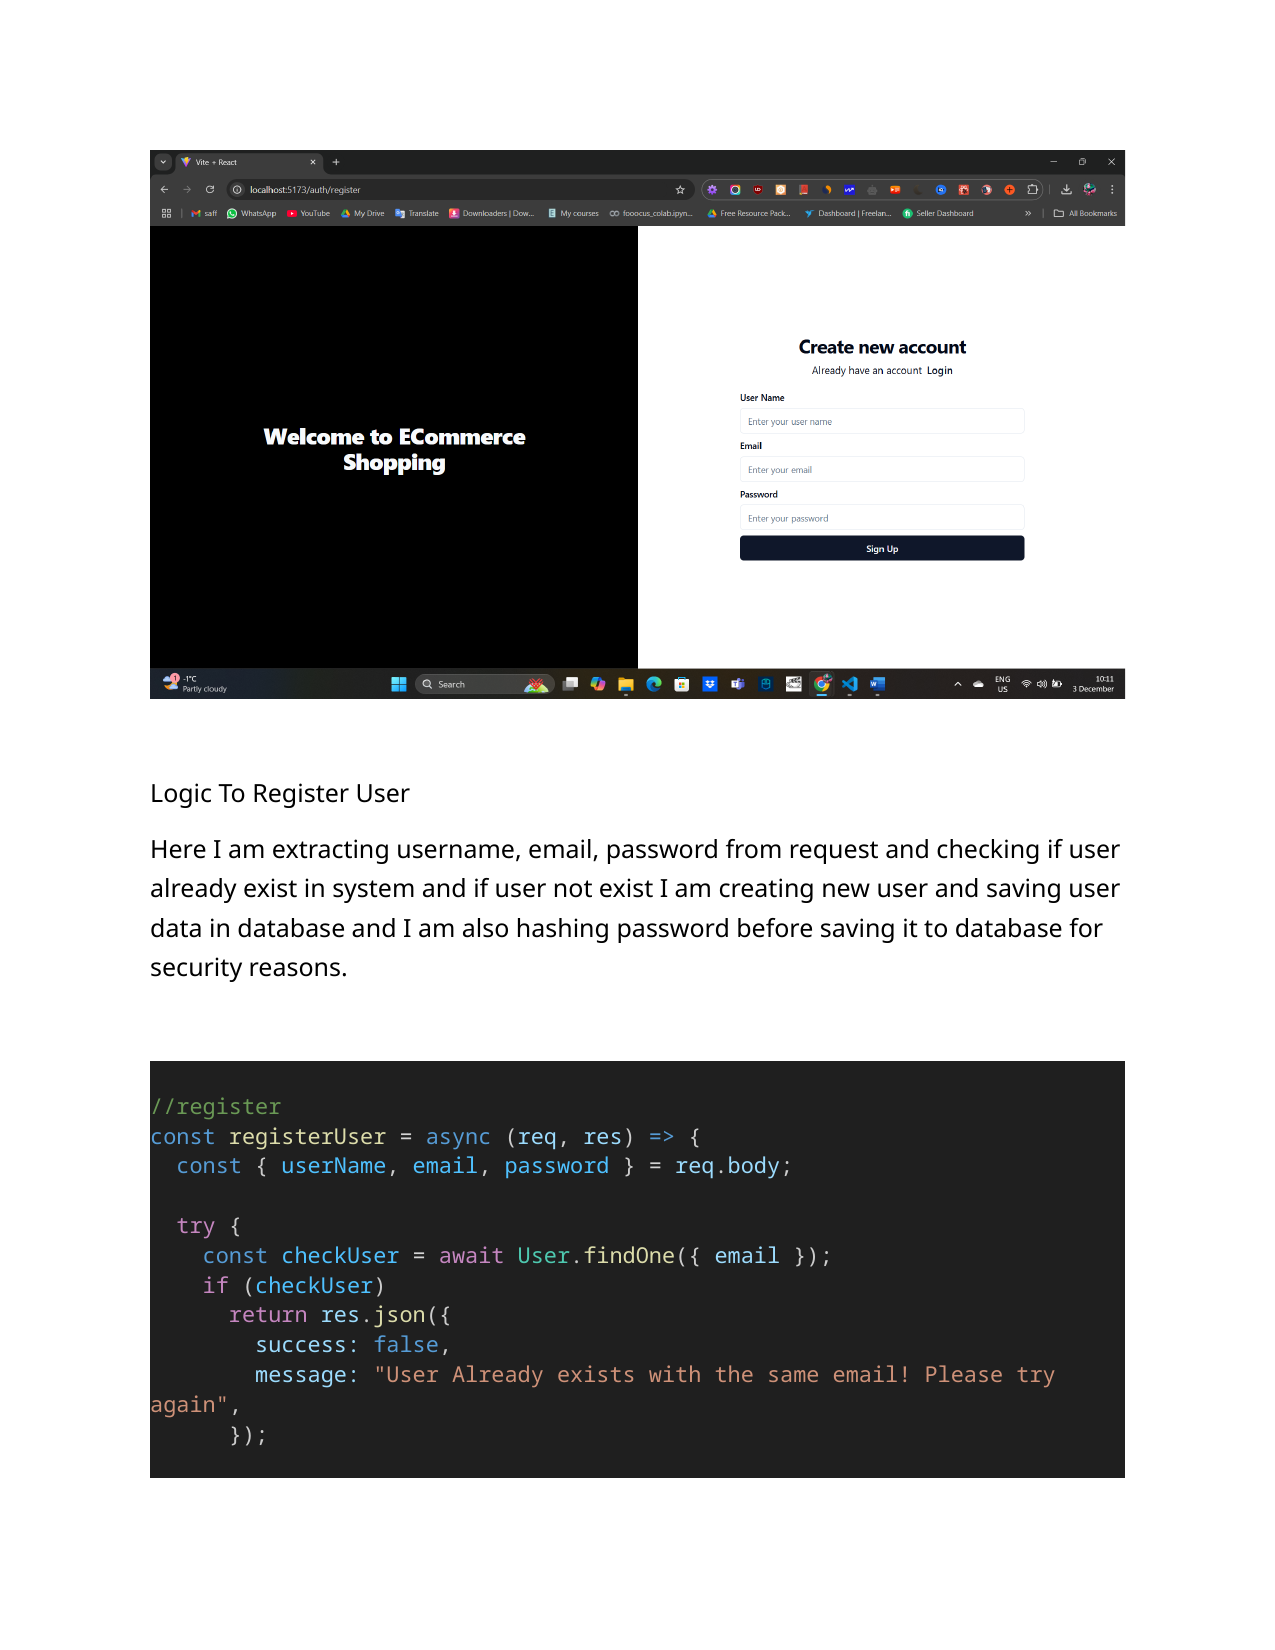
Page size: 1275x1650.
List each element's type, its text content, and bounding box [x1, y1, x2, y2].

text message: "User Already exists with the same email! Please try again", [150, 1359, 1125, 1418]
text const { userName, email, password } = req.body; [150, 1150, 1125, 1180]
text Logic To Register User [150, 776, 1125, 810]
text }); [150, 1418, 1125, 1448]
text success: false, [150, 1329, 1125, 1359]
text const checkUser = await User.findOne({ email }); [150, 1240, 1125, 1269]
picture [150, 150, 1125, 699]
text //register [150, 1091, 1125, 1121]
text if (checkUser) [150, 1269, 1125, 1299]
text return res.json({ [150, 1299, 1125, 1329]
text Here I am extracting username, email, password from request and checking if user already exist in system and if user not exist I am creating new user and saving user data in database and I am also hashing password before saving it to database for security reasons. [150, 832, 1125, 983]
text const registerUser = async (req, res) => { [150, 1121, 1125, 1150]
text try { [150, 1210, 1125, 1240]
